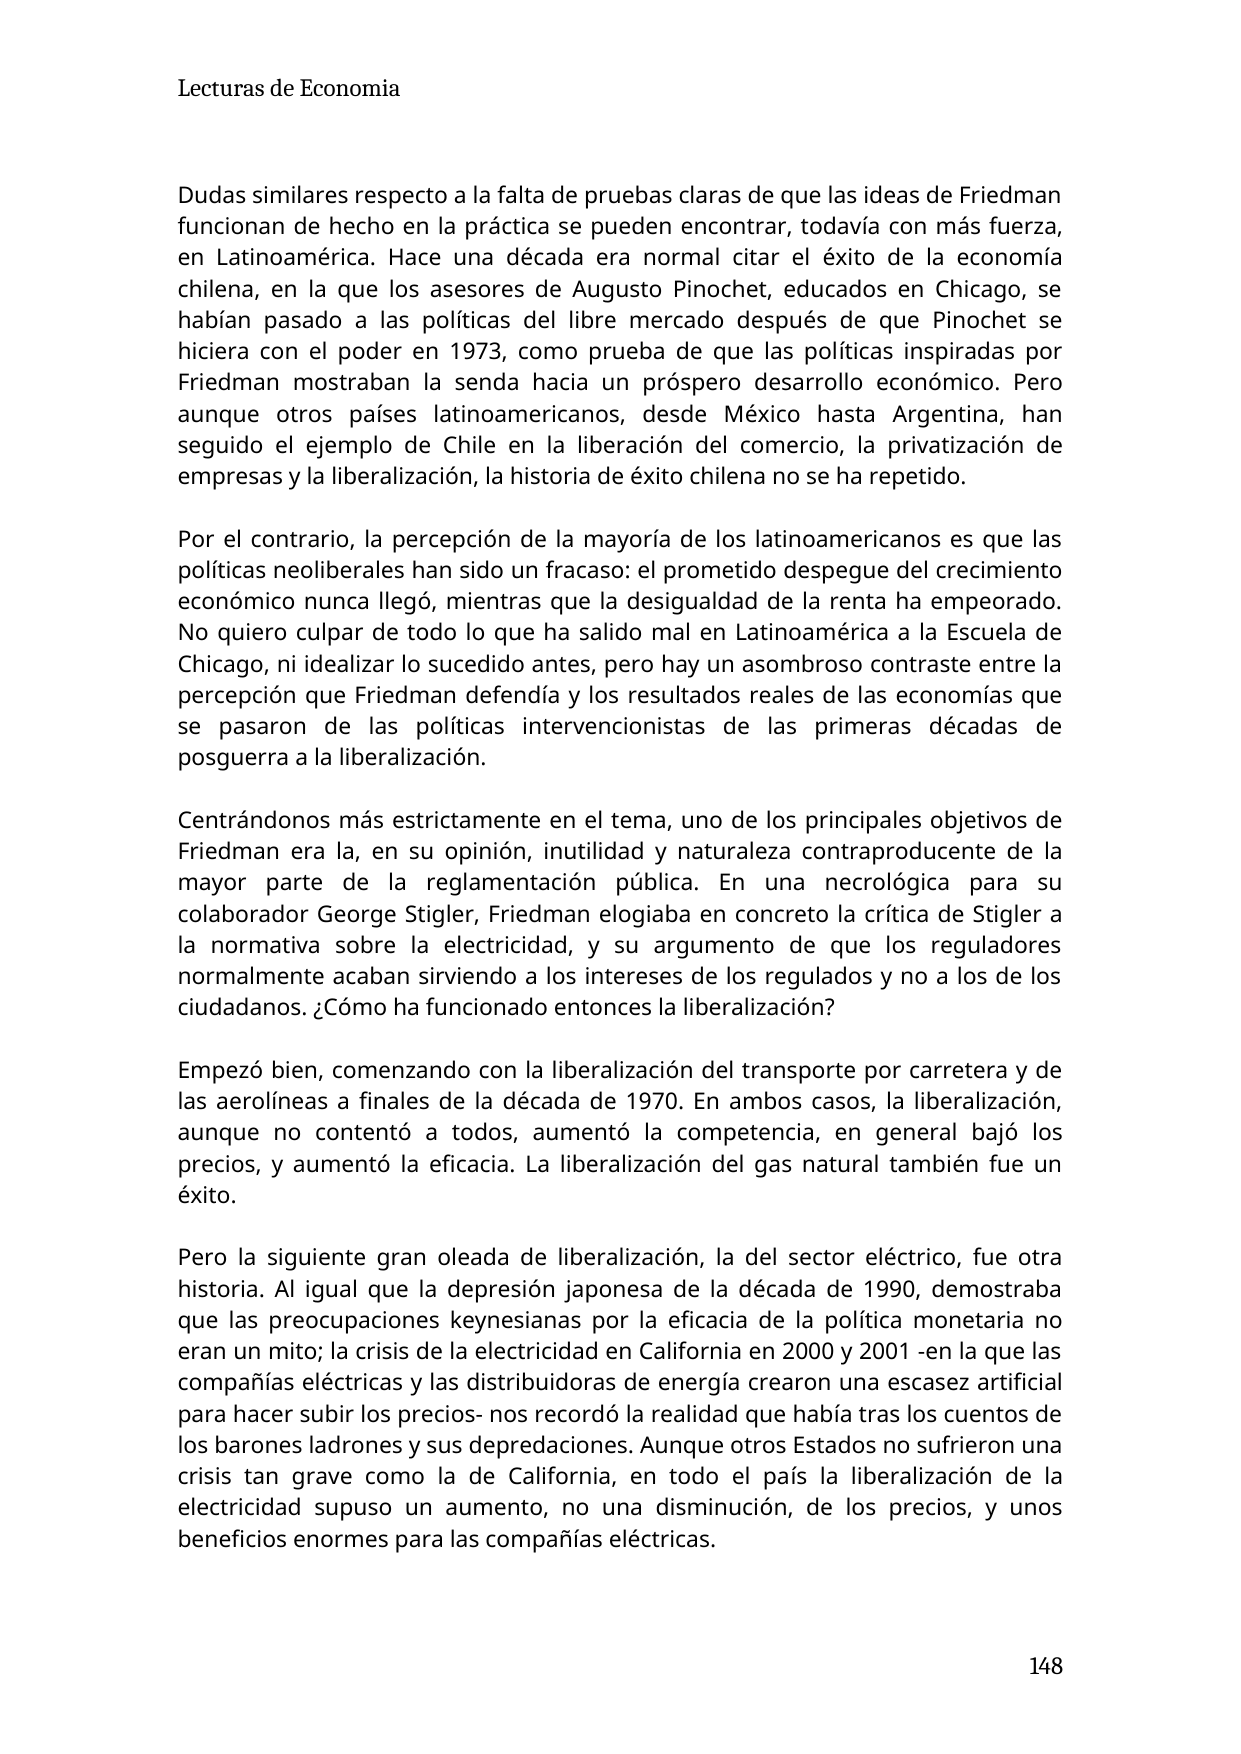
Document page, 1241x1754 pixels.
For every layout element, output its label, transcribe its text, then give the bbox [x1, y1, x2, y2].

text Empezó bien, comenzando con la liberalización del transporte por carretera y de las aerolíneas a finales de la década de 1970. En ambos casos, la liberalización, aunque no contentó a todos, aumentó la competencia, en general bajó los precios, y aumentó la eficacia. La liberalización del gas natural también fue un éxito. [177, 1054, 1063, 1210]
text Pero la siguiente gran oleada de liberalización, la del sector eléctrico, fue otra historia. Al igual que la depresión japonesa de la década de 1990, demostraba que las preocupaciones keynesianas por la eficacia de la política monetaria no eran un mito; la crisis de la electricidad en California en 2000 y 2001 -en la que las compañías eléctricas y las distribuidoras de energía crearon una escasez artificial para hacer subir los precios- nos recordó la realidad que había tras los cuentos de los barones ladrones y sus depredaciones. Aunque otros Estados no sufrieron una crisis tan grave como la de California, en todo el país la liberalización de la electricidad supuso un aumento, no una disminución, de los precios, y unos beneficios enormes para las compañías eléctricas. [177, 1241, 1063, 1554]
text Por el contrario, la percepción de la mayoría de los latinoamericanos es que las políticas neoliberales han sido un fracaso: el prometido despegue del crecimiento económico nunca llegó, mientras que la desigualdad de la renta ha empeorado. No quiero culpar de todo lo que ha salido mal en Latinoamérica a la Escuela de Chicago, ni idealizar lo sucedido antes, pero hay un asombroso contraste entre la percepción que Friedman defendía y los resultados reales de las economías que se pasaron de las políticas intervencionistas de las primeras décadas de posguerra a la liberalización. [177, 523, 1063, 773]
text Centrándonos más estrictamente en el tema, uno de los principales objetivos de Friedman era la, en su opinión, inutilidad y naturaleza contraproducente de la mayor parte de la reglamentación pública. En una necrológica para su colaborador George Stigler, Friedman elogiaba en concreto la crítica de Stigler a la normativa sobre la electricidad, y su argumento de que los reguladores normalmente acaban sirviendo a los intereses de los regulados y no a los de los ciudadanos. ¿Cómo ha funcionado entonces la liberalización? [177, 804, 1063, 1023]
text Dudas similares respecto a la falta de pruebas claras de que las ideas de Friedman funcionan de hecho en la práctica se pueden encontrar, todavía con más fuerza, en Latinoamérica. Hace una década era normal citar el éxito de la economía chilena, en la que los asesores de Augusto Pinochet, educados en Chicago, se habían pasado a las políticas del libre mercado después de que Pinochet se hiciera con el poder en 1973, como prueba de que las políticas inspiradas por Friedman mostraban la senda hacia un próspero desarrollo económico. Pero aunque otros países latinoamericanos, desde México hasta Argentina, han seguido el ejemplo de Chile en la liberación del comercio, la privatización de empresas y la liberalización, la historia de éxito chilena no se ha repetido. [177, 179, 1063, 491]
